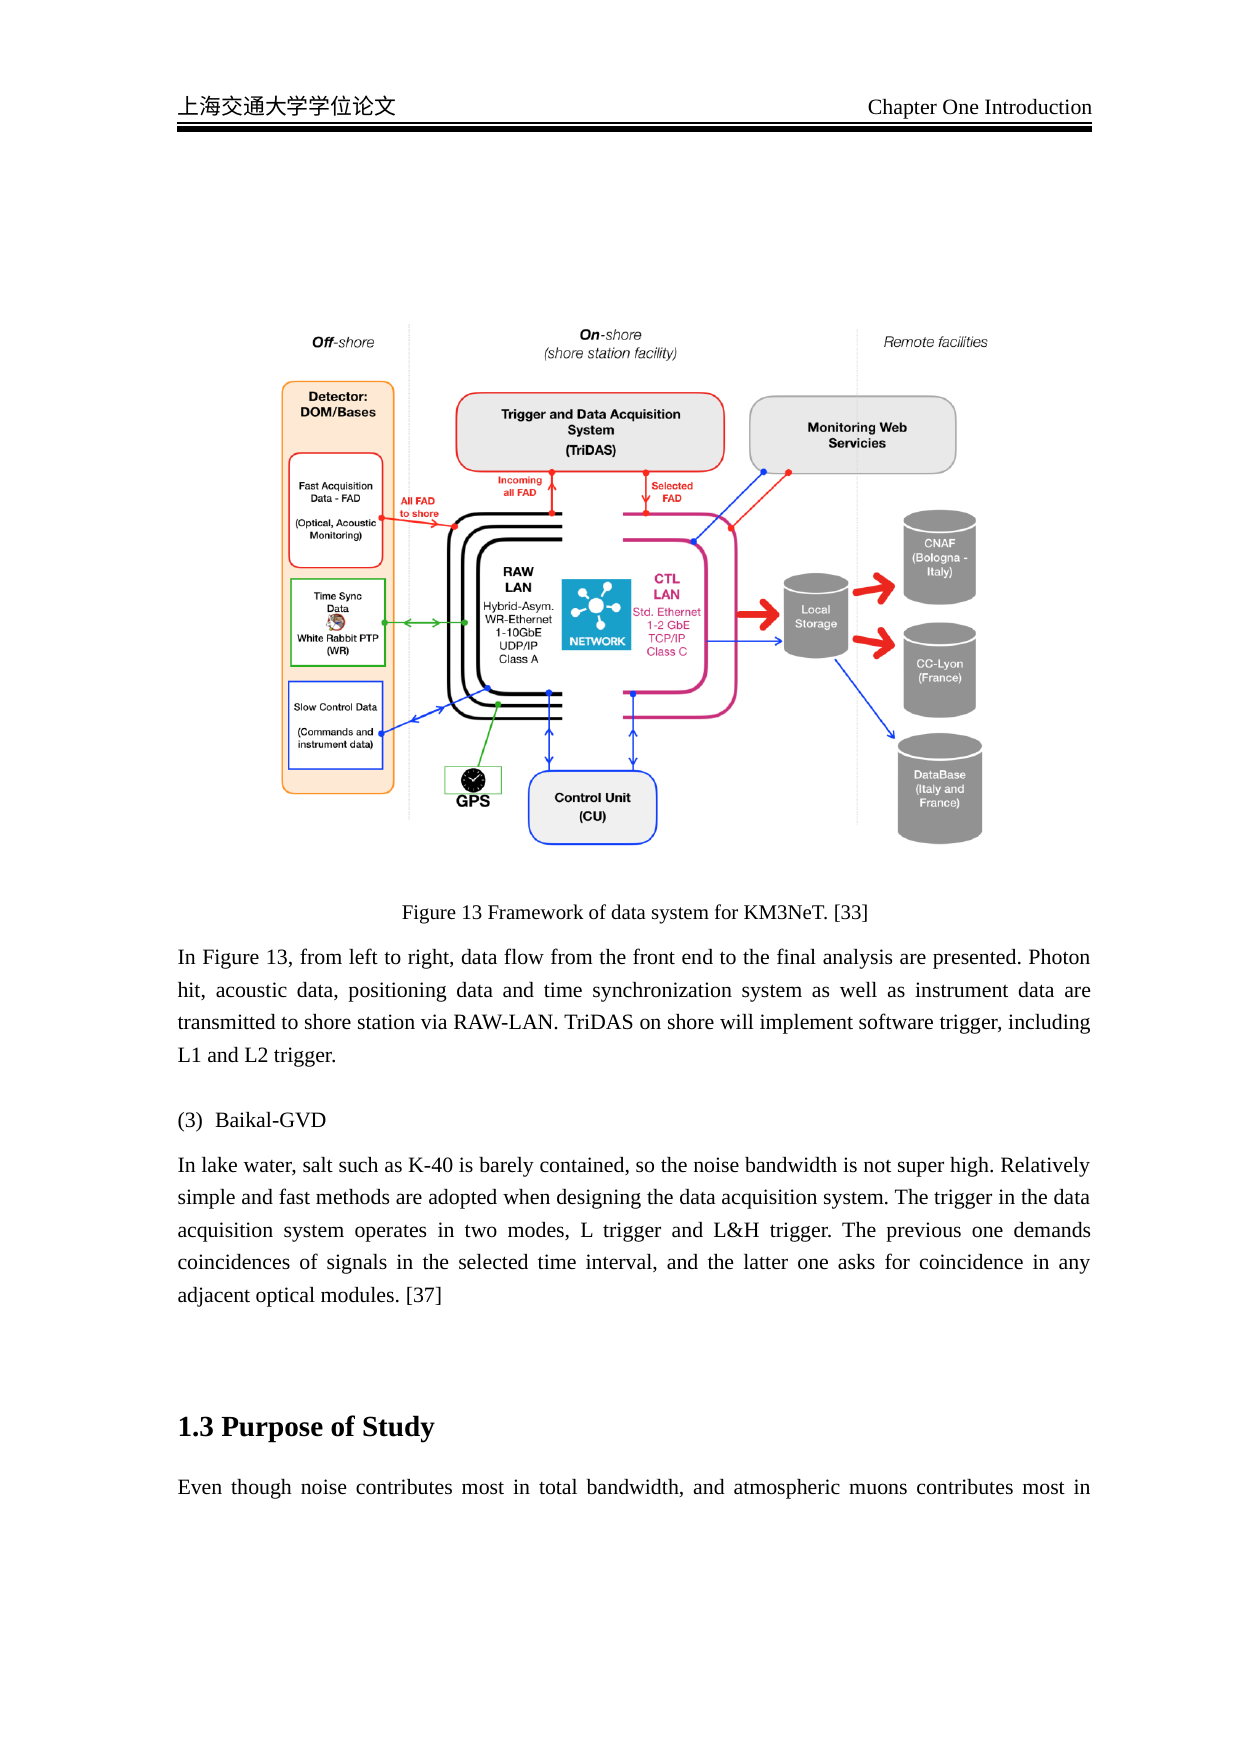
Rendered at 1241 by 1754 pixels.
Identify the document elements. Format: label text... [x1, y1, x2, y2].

text In lake water, salt such as K-40 is barely contained, so the noise bandwidth is not super high. Relatively simple and fast methods are adopted when designing the data acquisition system. The trigger in the data acquisition system operates in two modes, L trigger and L&H trigger. The previous one demands coincidences of signals in the selected time interval, and the latter one asks for coincidence in any adjacent optical modules. [37] [177, 1148, 1092, 1311]
picture [259, 311, 1010, 869]
subtitle 1.3 Purpose of Study [177, 1393, 1092, 1458]
text Figure 13 Framework of data system for KM3NeT. [33] [177, 896, 1092, 929]
text In Figure 13, from left to right, data flow from the front end to the final analysis are presented. Photon hit, acoustic data, positioning data and time synchronization system as well as instrument data are transmitted to shore station via RAW-LAN. TriDAS on shore will implement software trigger, including L1 and L2 trigger. [177, 941, 1092, 1071]
list Baikal-GVD [177, 1103, 1092, 1136]
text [177, 1471, 1092, 1503]
